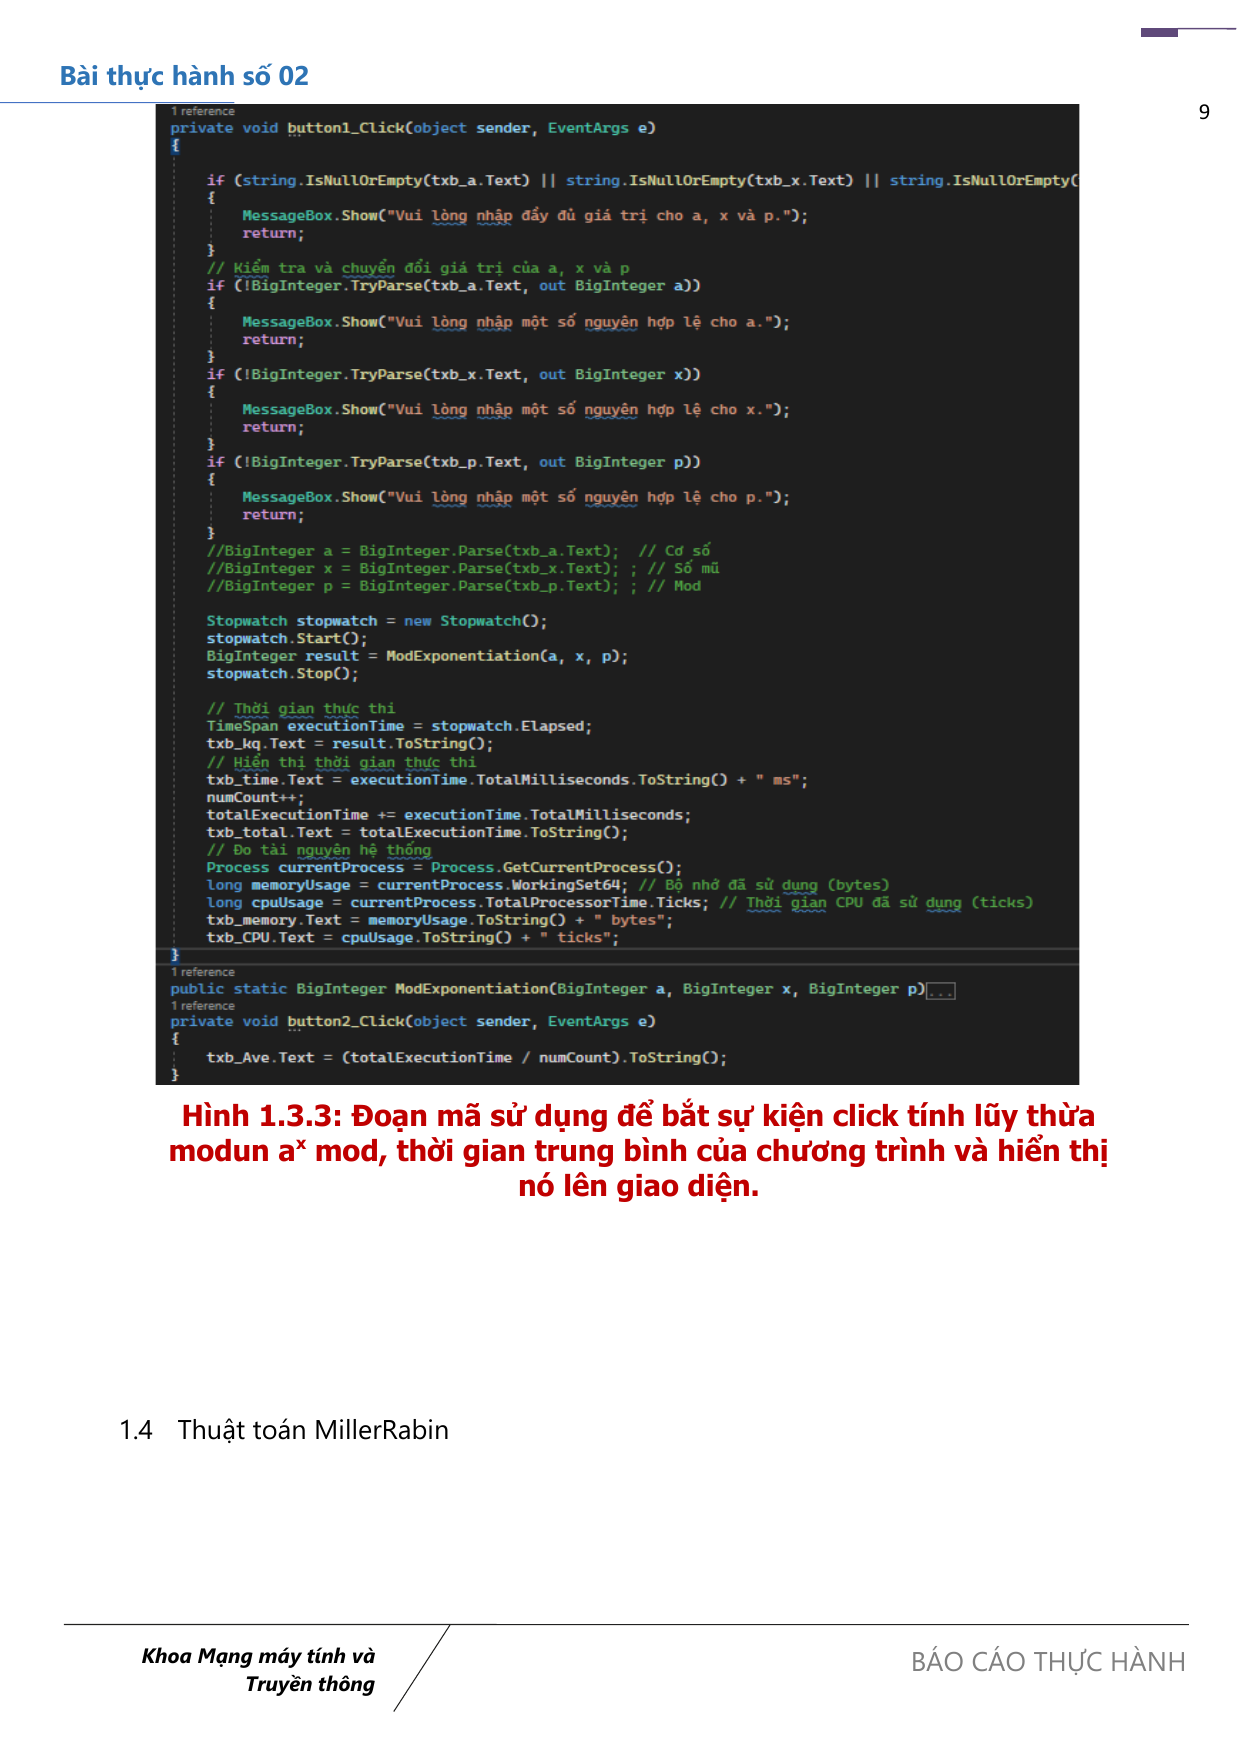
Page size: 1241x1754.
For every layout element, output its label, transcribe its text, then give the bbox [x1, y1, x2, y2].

list Hình 1.3.3: Đoạn mã sử dụng để bắt sự kiện click tính lũy thừa modun ax mod, thời gian trung bình của chương trình và hiển thị nó lên giao diện. [156, 1097, 1122, 1203]
picture [155, 104, 1080, 1085]
list Thuật toán MillerRabin [118, 1410, 1122, 1446]
